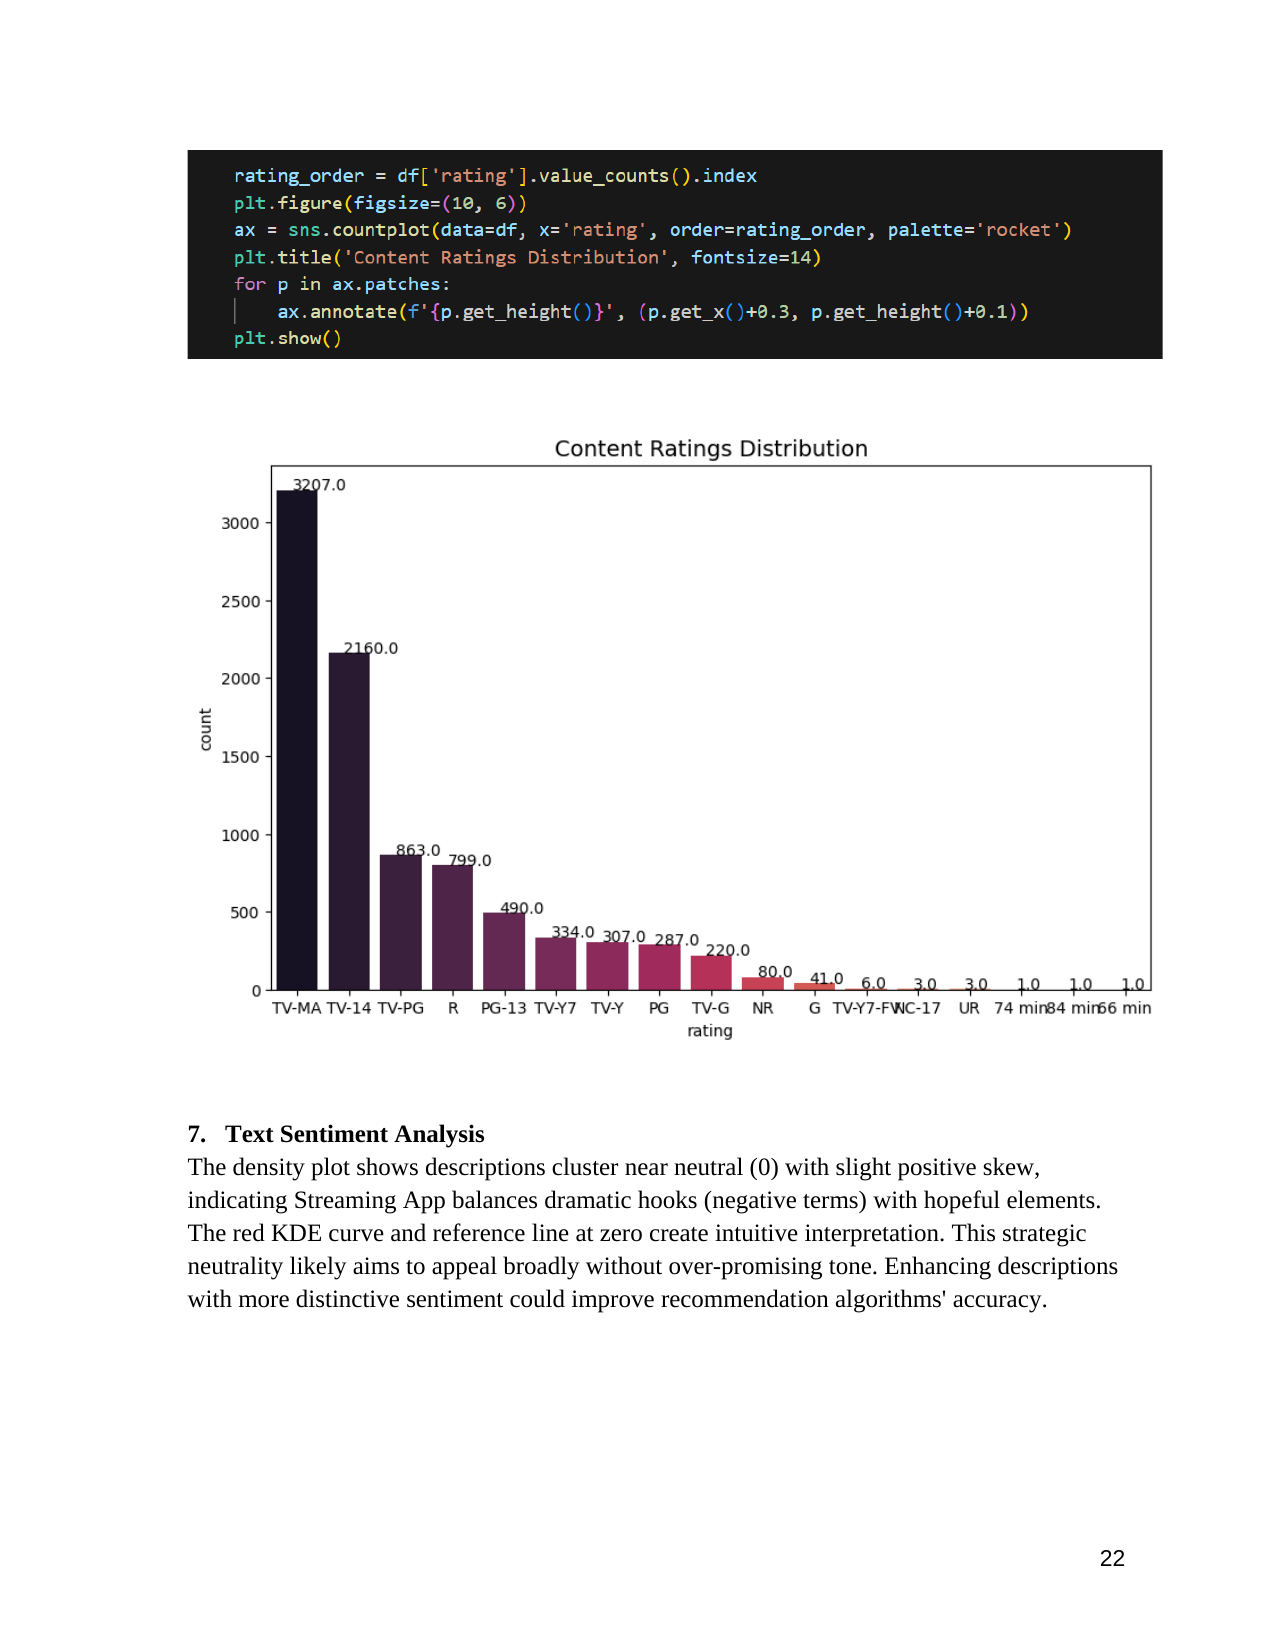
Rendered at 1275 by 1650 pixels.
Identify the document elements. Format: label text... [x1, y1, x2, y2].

picture [187, 428, 1163, 1050]
text The density plot shows descriptions cluster near neutral (0) with slight positive skew, indicating Streaming App balances dramatic hooks (negative terms) with hopeful elements. The red KDE curve and reference line at zero create intuitive interpretation. This strategic neutrality likely aims to appeal broadly without over-promising tone. Enhancing descriptions with more distinctive sentiment could improve recommendation algorithms' accuracy. [187, 1152, 1125, 1313]
list Text Sentiment Analysis [187, 1119, 1125, 1148]
picture [187, 150, 1163, 359]
